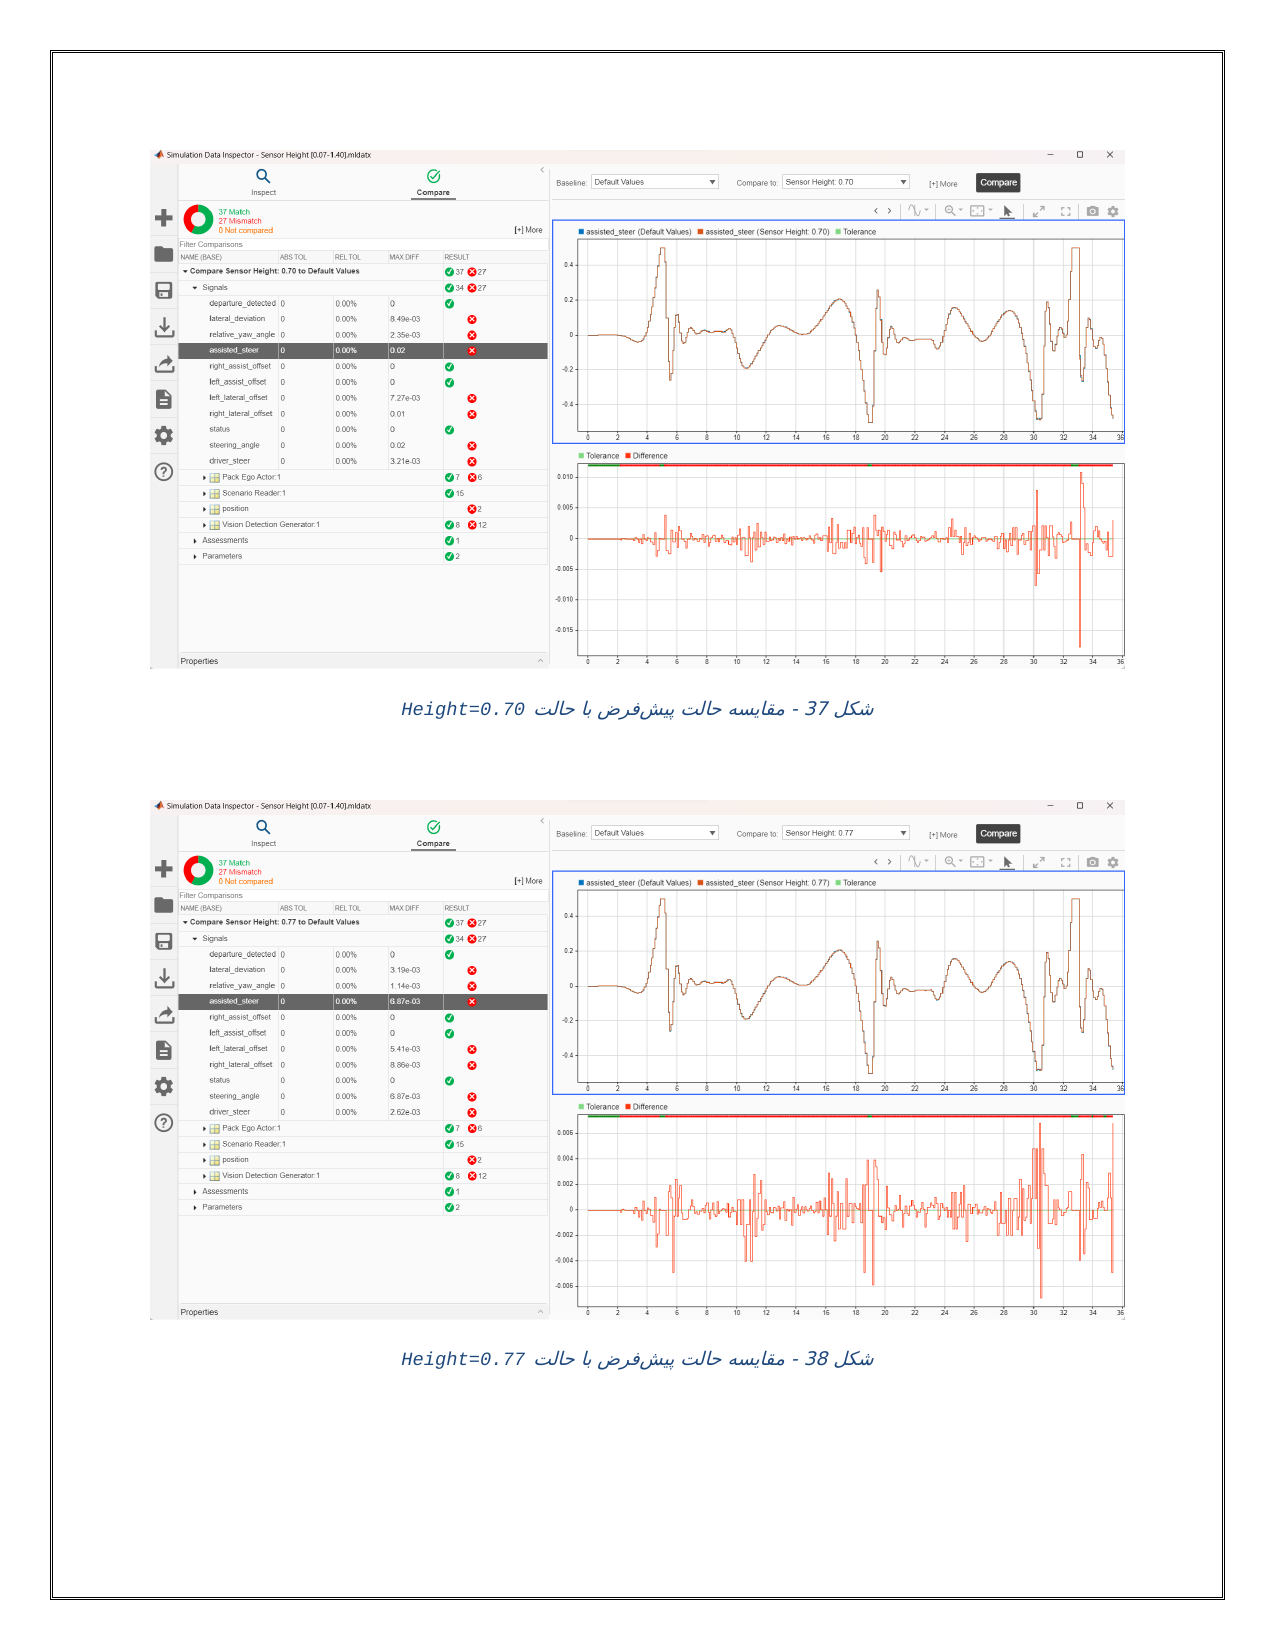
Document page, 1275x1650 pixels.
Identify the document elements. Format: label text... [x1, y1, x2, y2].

picture [150, 800, 1125, 1320]
text شکل ‌ط‌ط - مقایسه حالت پیش‌فرض با حالت Height=0.70 [150, 698, 1125, 721]
text شکل ‌ي‌ي - مقایسه حالت پیش‌فرض با حالت Height=0.77 [150, 1348, 1125, 1371]
picture [150, 150, 1125, 669]
